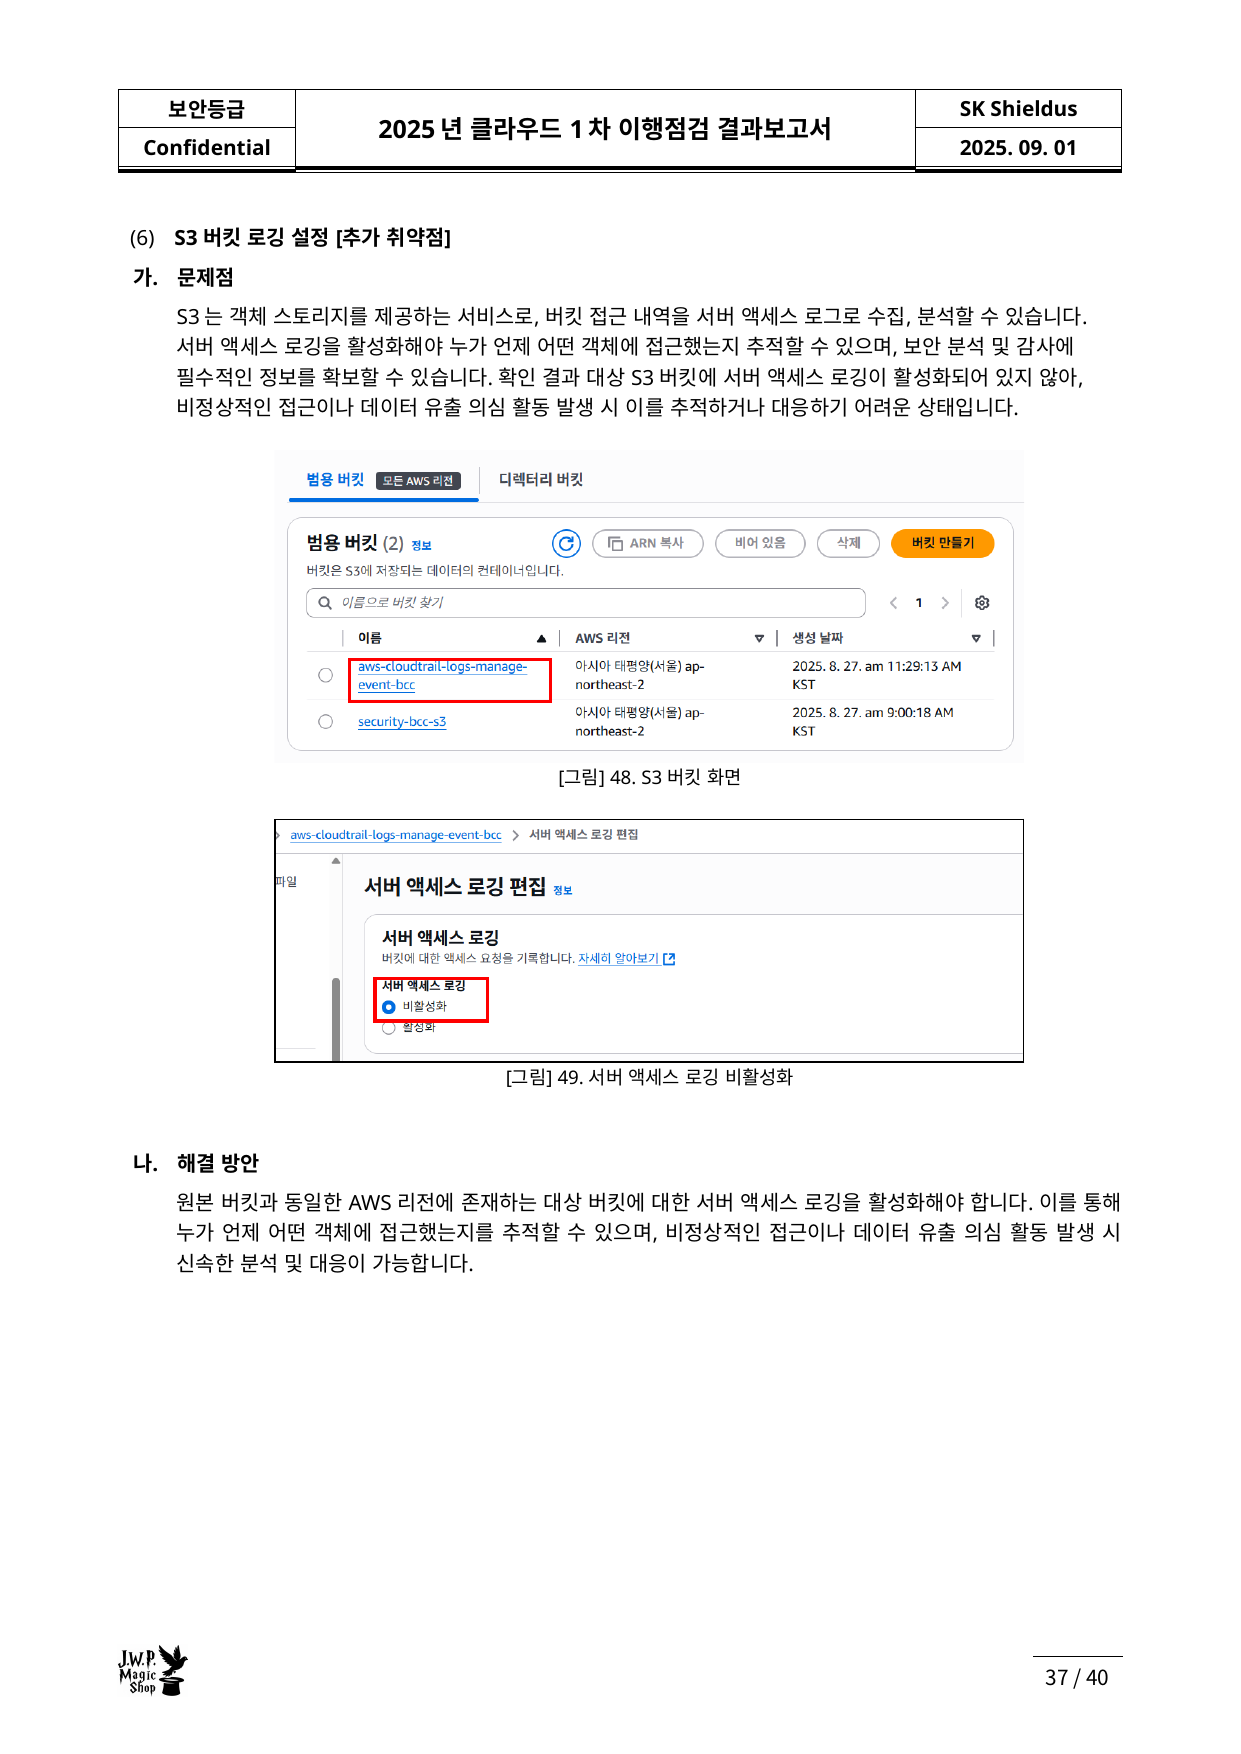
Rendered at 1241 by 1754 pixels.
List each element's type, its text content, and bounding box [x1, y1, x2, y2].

text S3는 객체 스토리지를 제공하는 서비스로, 버킷 접근 내역을 서버 액세스 로그로 수집, 분석할 수 있습니다. 서버 액세스 로깅을 활성화해야 누가 언제 어떤 객체에 접근했는지 추적할 수 있으며, 보안 분석 및 감사에 필수적인 정보를 확보할 수 있습니다. 확인 결과 대상 S3 버킷에 서버 액세스 로깅이 활성화되어 있지 않아, 비정상적인 접근이나 데이터 유출 의심 활동 발생 시 이를 추적하거나 대응하기 어려운 상태입니다. [176, 300, 1122, 422]
text [그림] 48. S3 버킷 화면 [192, 763, 1107, 790]
picture [117, 1644, 188, 1697]
title 해결 방안 [133, 1147, 1122, 1177]
title 문제점 [133, 261, 1122, 291]
title S3 버킷 로깅 설정 [추가 취약점] [130, 222, 1122, 252]
picture [274, 450, 1025, 763]
text 원본 버킷과 동일한 AWS 리전에 존재하는 대상 버킷에 대한 서버 액세스 로깅을 활성화해야 합니다. 이를 통해 누가 언제 어떤 객체에 접근했는지를 추적할 수 있으며, 비정상적인 접근이나 데이터 유출 의심 활동 발생 시 신속한 분석 및 대응이 가능합니다. [176, 1186, 1122, 1277]
text [그림] 49. 서버 액세스 로깅 비활성화 [192, 1063, 1107, 1090]
picture [276, 820, 1023, 1061]
